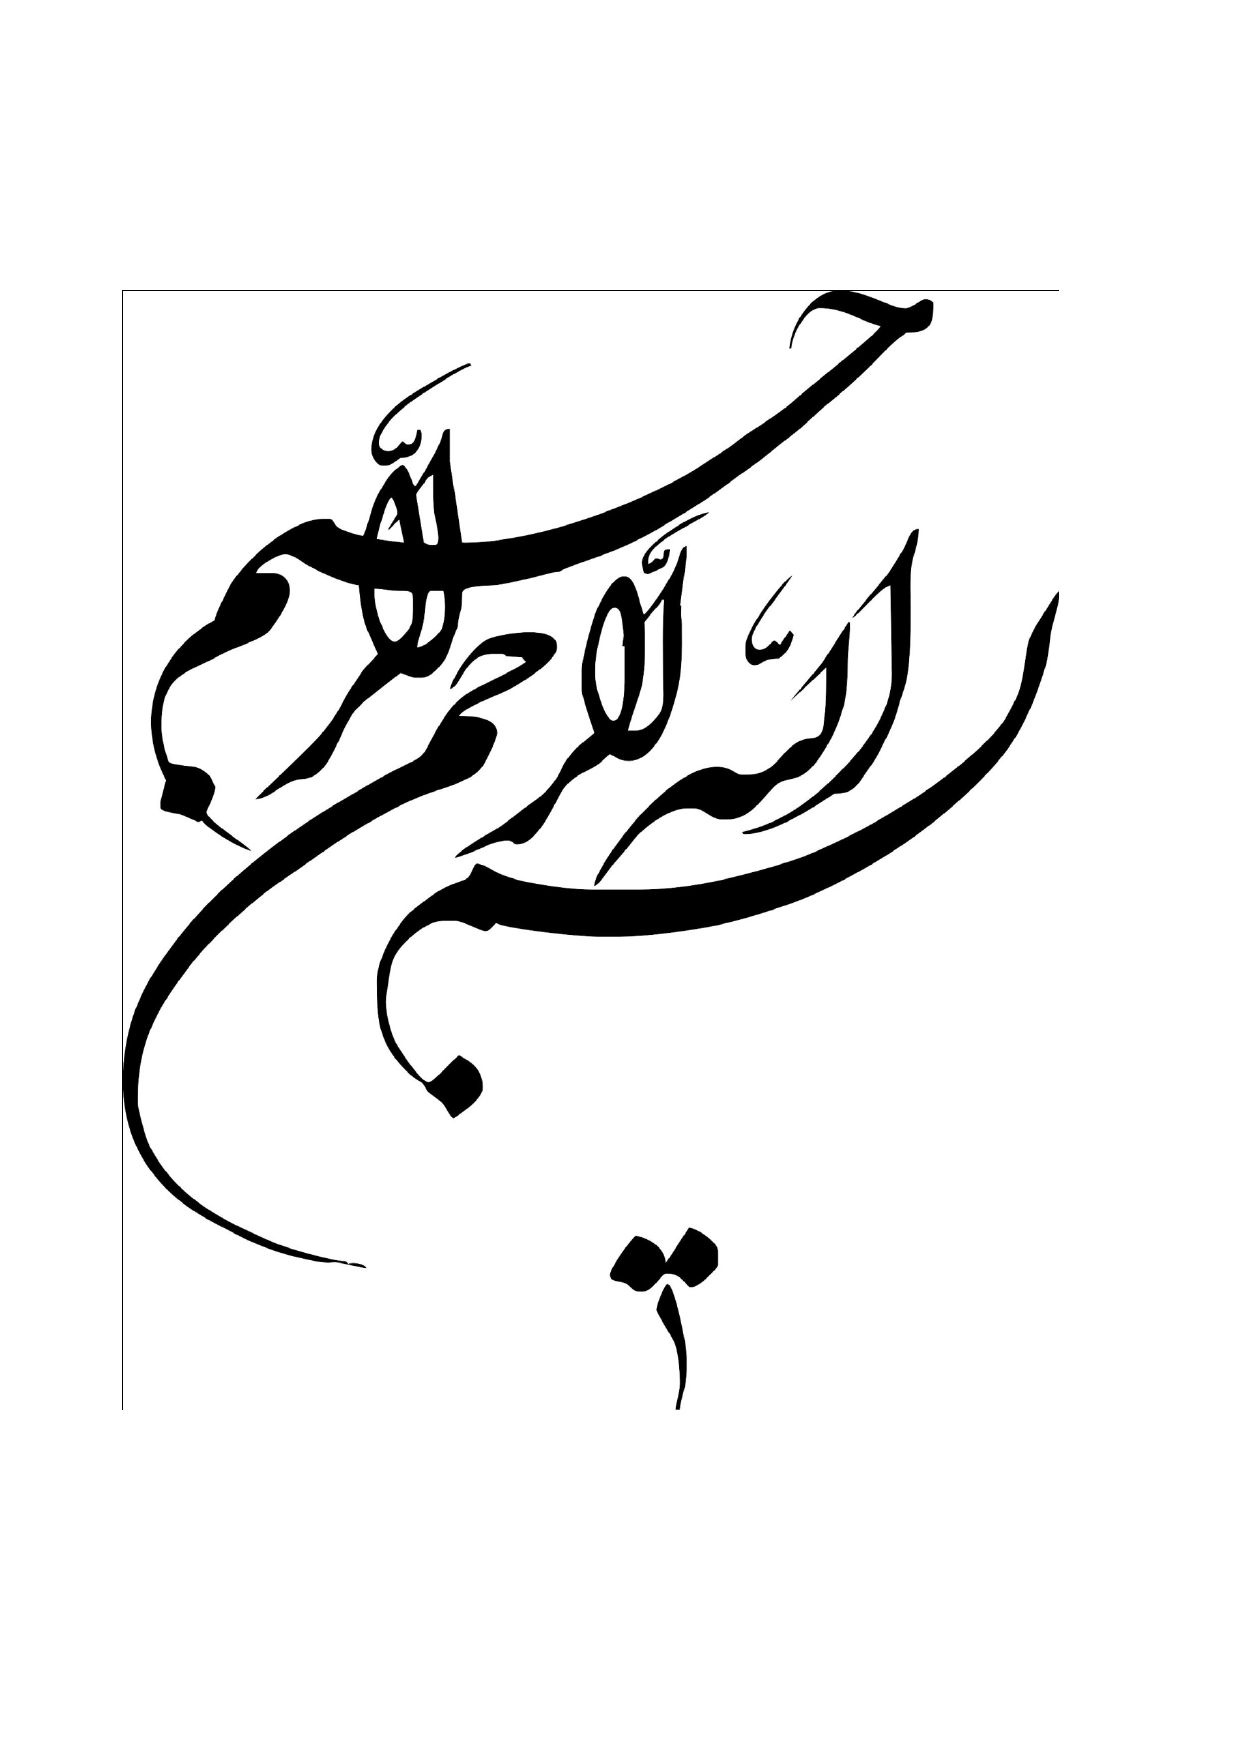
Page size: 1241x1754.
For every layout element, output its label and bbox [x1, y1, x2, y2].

picture [122, 290, 1059, 1410]
